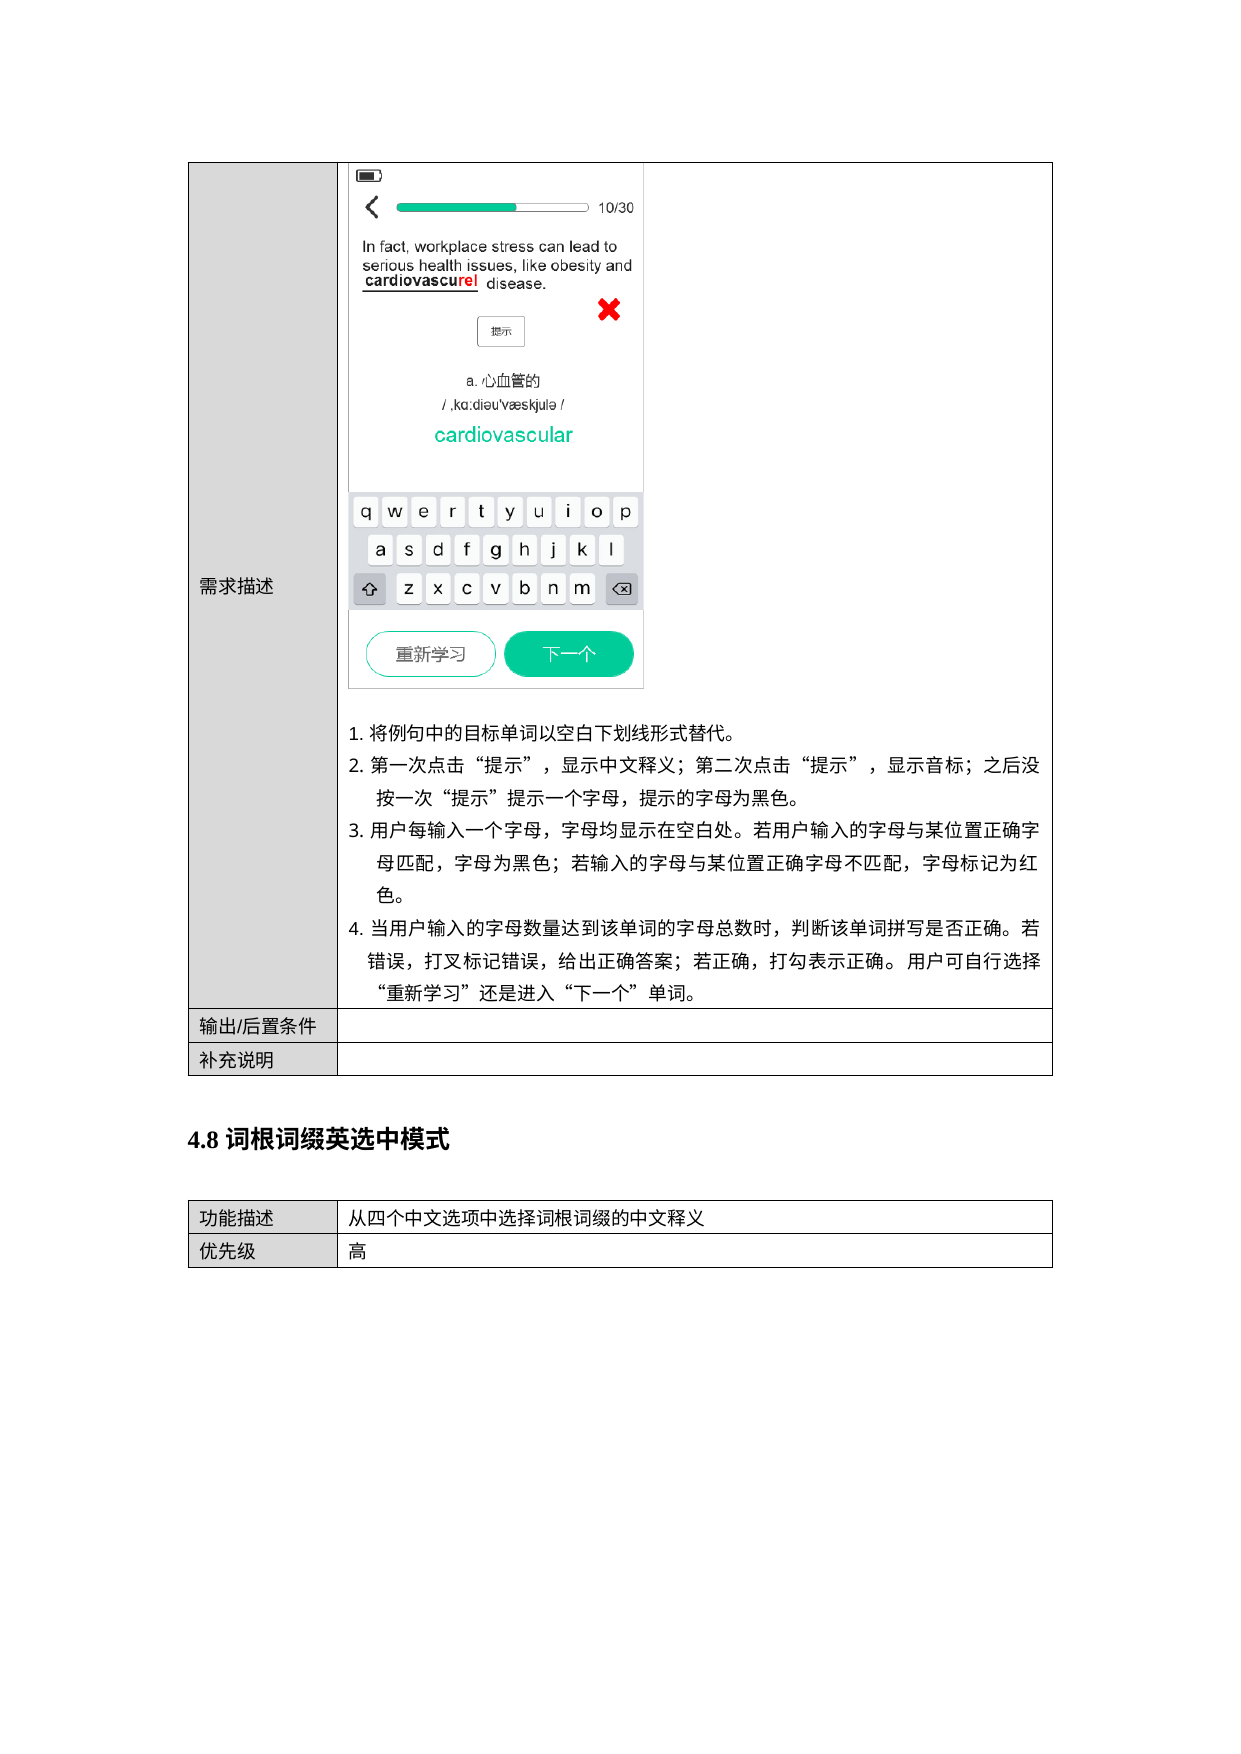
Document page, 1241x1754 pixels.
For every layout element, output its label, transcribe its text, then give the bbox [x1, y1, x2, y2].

table_cell [338, 1043, 1052, 1075]
table_cell 补充说明 [189, 1043, 337, 1075]
table_cell 输出/后置条件 [189, 1009, 337, 1042]
table_cell 需求描述 [189, 163, 337, 1008]
table_header 功能描述 [189, 1201, 337, 1233]
table_cell 高 [338, 1234, 1052, 1267]
table_header 从四个中文选项中选择词根词缀的中文释义 [338, 1201, 1052, 1233]
subtitle 4.8 词根词缀英选中模式 [187, 1105, 1053, 1170]
table_cell 1. 将例句中的目标单词以空白下划线形式替代。 2. 第一次点击“提示”，显示中文释义；第二次点击“提示”，显示音标；之后没按一次“提示”提示一个字母，提示的字母为黑色。 3. 用户每输入一个字母，字母均显示在空白处。若用户输入的字母与某位置正确字母匹配，字母为黑色；若输入的字母与某位置正确字母不匹配，字母标记为红色。 4. 当用户输入的字母数量达到该单词的字母总数时，判断该单词拼写是否正确。若错误，打叉标记错误，给出正确答案；若正确，打勾表示正确。用户可自行选择“重新学习”还是进入“下一个”单词。 [338, 163, 1052, 1008]
picture [348, 163, 644, 689]
table_cell [338, 1009, 1052, 1042]
table_cell 优先级 [189, 1234, 337, 1267]
